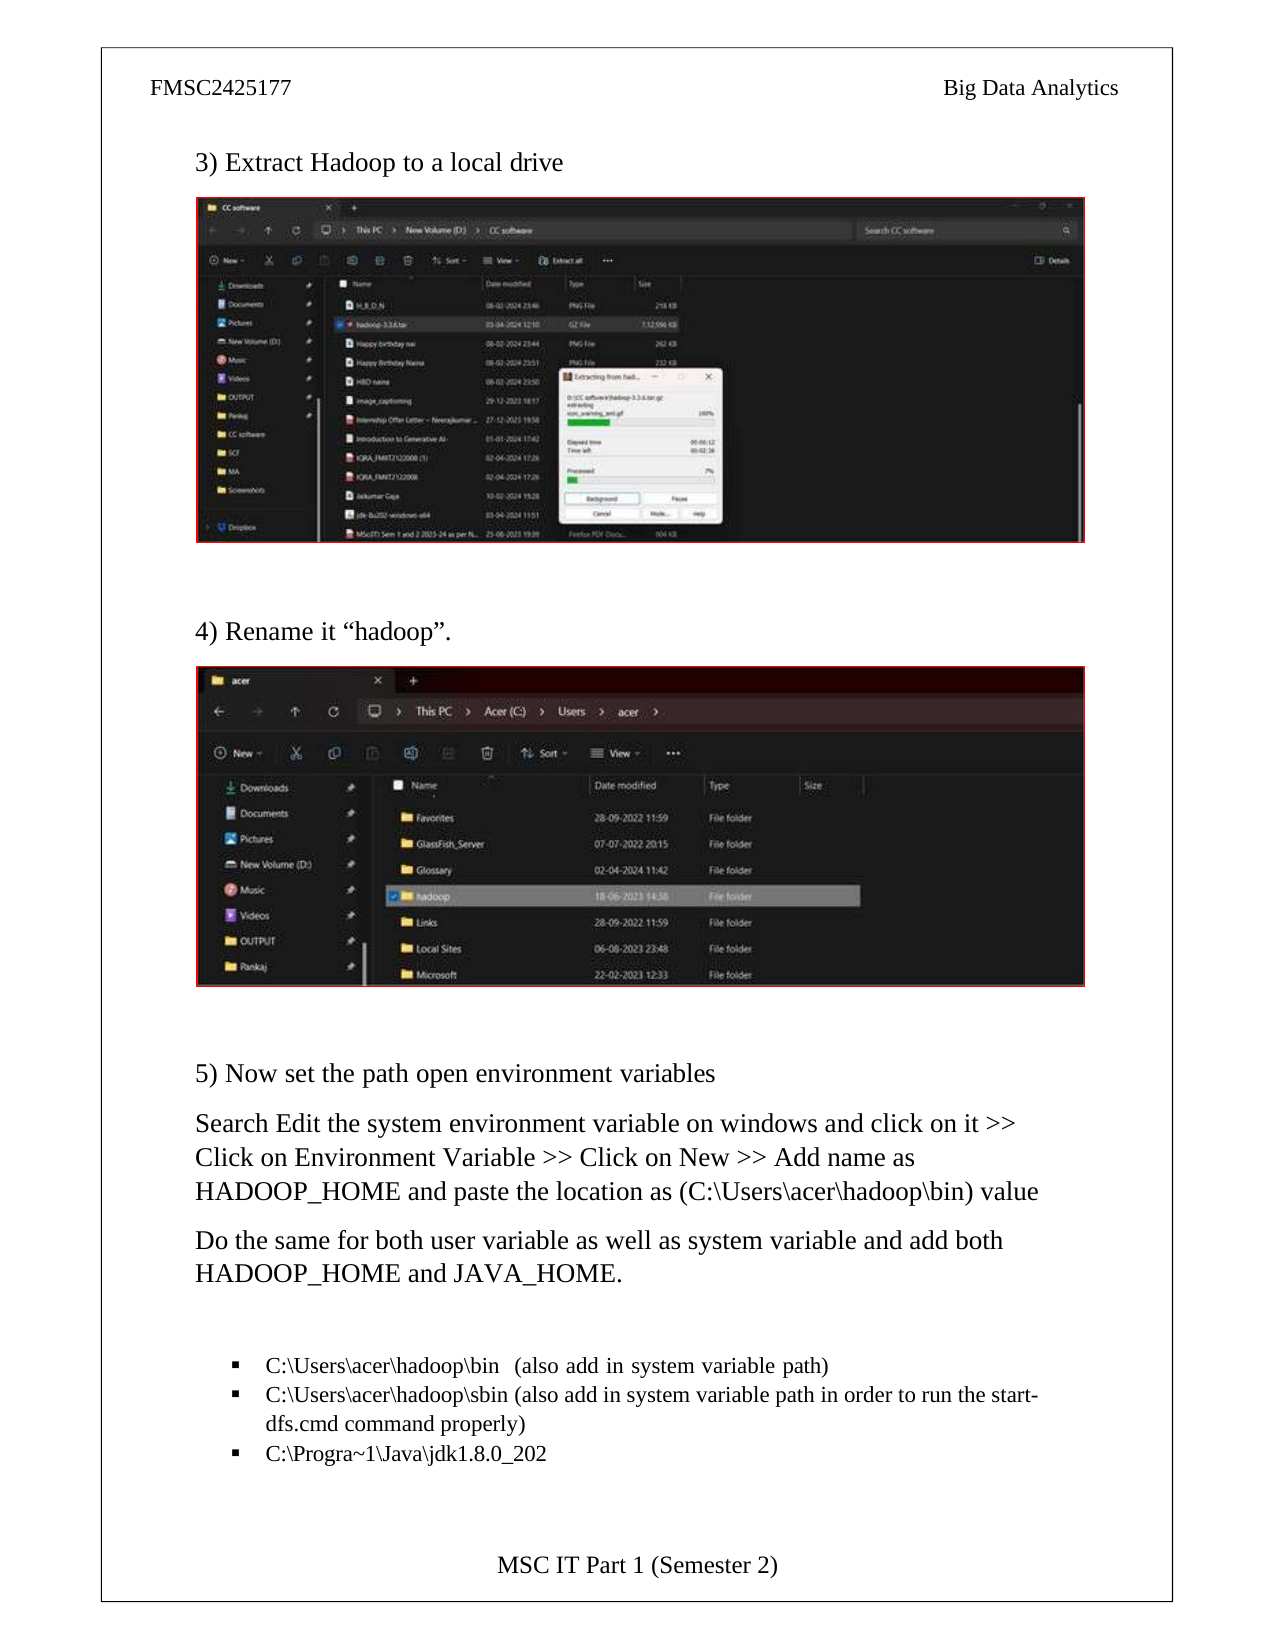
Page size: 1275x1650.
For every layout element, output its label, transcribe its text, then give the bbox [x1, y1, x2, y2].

text Search Edit the system environment variable on windows and click on it >> Click on Environment Variable >> Click on New >> Add name as HADOOP_HOME and paste the location as (C:\Users\acer\hadoop\bin) value [195, 1107, 1072, 1206]
list C:\Users\acer\hadoop\sbin (also add in system variable path in order to run the start- dfs.cmd command properly) [230, 1381, 1058, 1436]
list Rename it “hadoop”. [195, 615, 1125, 646]
list Extract Hadoop to a local drive [195, 146, 1125, 177]
text Do the same for both user variable as well as system variable and add both HADOOP_HOME and JAVA_HOME. [195, 1224, 1125, 1289]
list Now set the path open environment variables [195, 1057, 1125, 1088]
list C:\Users\acer\hadoop\bin (also add in system variable path) [230, 1352, 1125, 1378]
picture [198, 198, 1084, 542]
picture [198, 667, 1084, 986]
list C:\Progra~1\Java\jdk1.8.0_202 [230, 1439, 1125, 1466]
